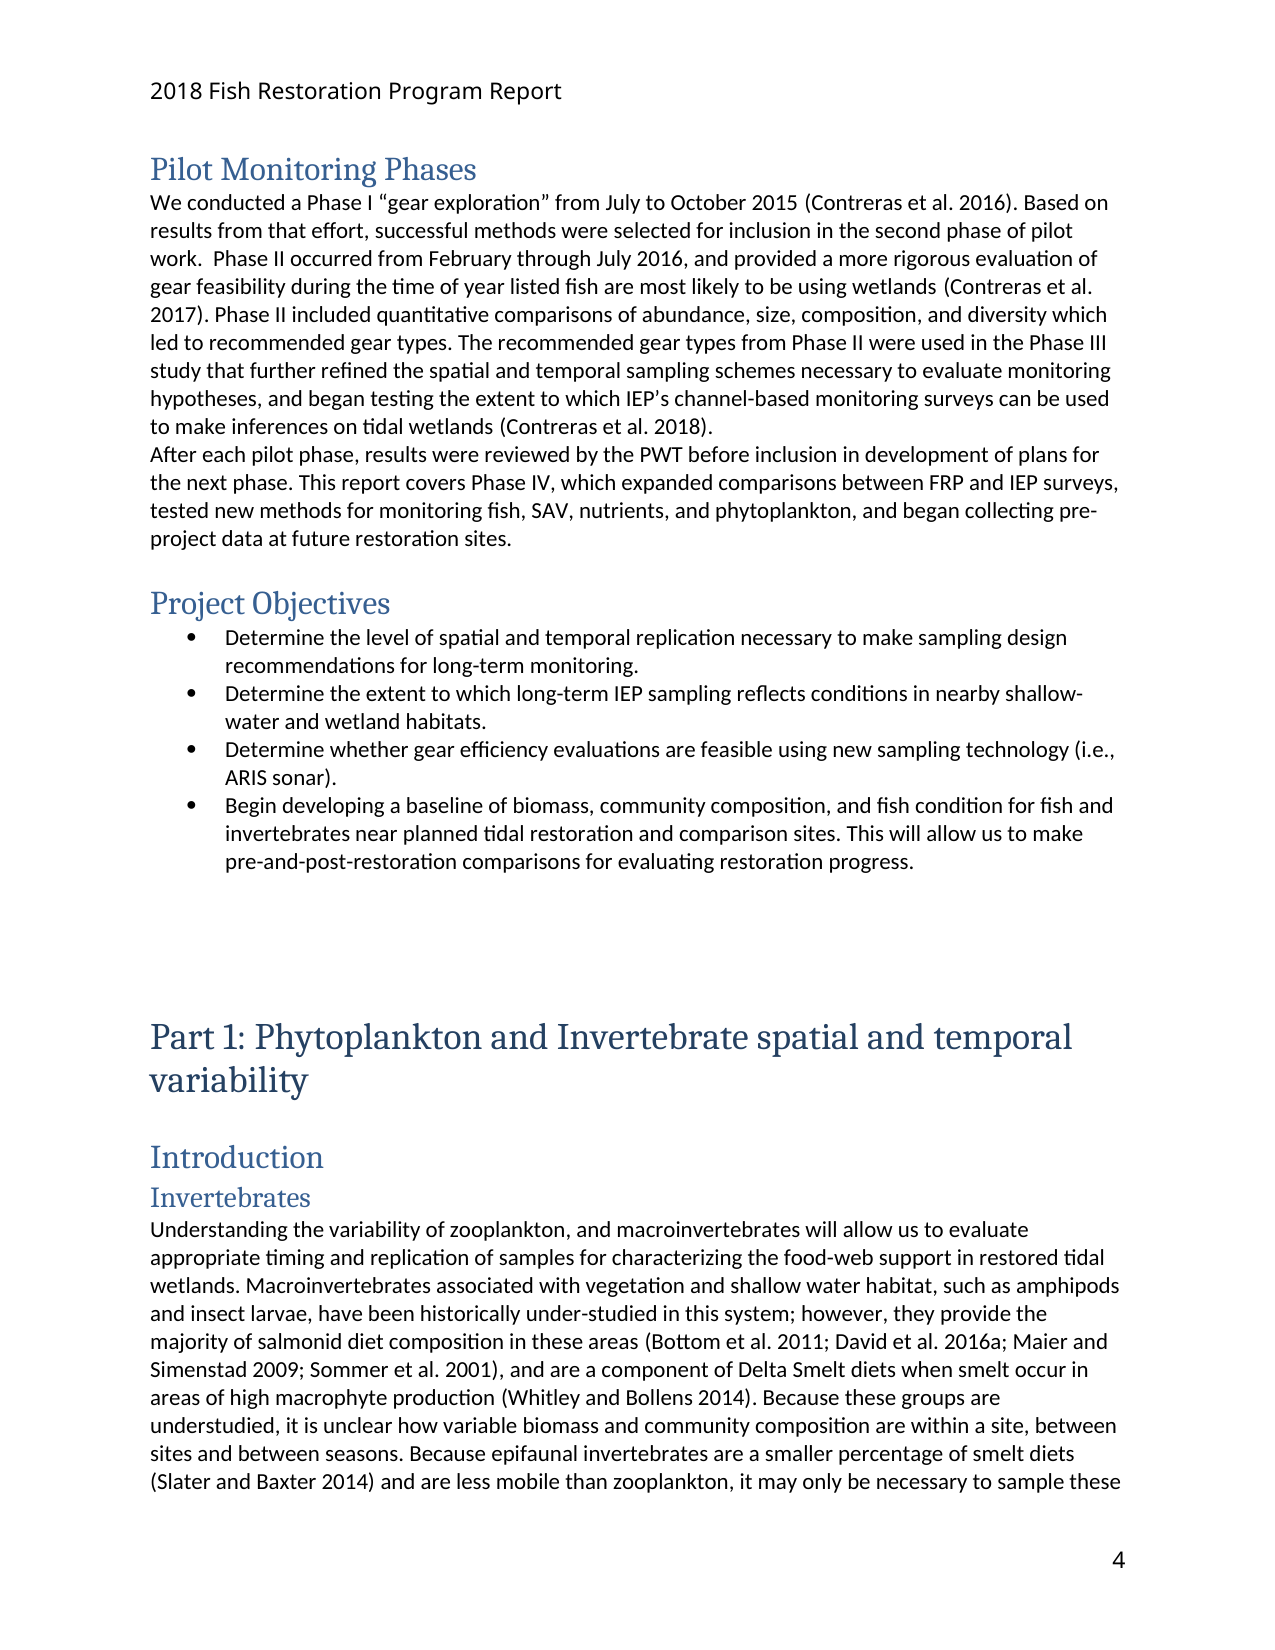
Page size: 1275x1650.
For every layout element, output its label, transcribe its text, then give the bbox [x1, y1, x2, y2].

subtitle Part 1: Phytoplankton and Invertebrate spatial and temporal variability [150, 1016, 1125, 1102]
list Determine the extent to which long-term IEP sampling reflects conditions in nearby shallow-water and wetland habitats. [187, 679, 1125, 735]
text After each pilot phase, results were reviewed by the PWT before inclusion in development of plans for the next phase. This report covers Phase IV, which expanded comparisons between FRP and IEP surveys, tested new methods for monitoring fish, SAV, nutrients, and phytoplankton, and began collecting pre-project data at future restoration sites. [150, 441, 1125, 553]
subtitle Introduction [150, 1139, 1125, 1177]
subtitle Invertebrates [150, 1181, 1125, 1215]
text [150, 1215, 1125, 1495]
list Determine whether gear efficiency evaluations are feasible using new sampling technology (i.e., ARIS sonar). [187, 735, 1125, 791]
subtitle Pilot Monitoring Phases [150, 150, 1125, 188]
subtitle Project Objectives [150, 585, 1125, 623]
text We conducted a Phase I “gear exploration” from July to October 2015 (Contreras et al. 2016). Based on results from that effort, successful methods were selected for inclusion in the second phase of pilot work. Phase II occurred from February through July 2016, and provided a more rigorous evaluation of gear feasibility during the time of year listed fish are most likely to be using wetlands (Contreras et al. 2017). Phase II included quantitative comparisons of abundance, size, composition, and diversity which led to recommended gear types. The recommended gear types from Phase II were used in the Phase III study that further refined the spatial and temporal sampling schemes necessary to evaluate monitoring hypotheses, and began testing the extent to which IEP’s channel-based monitoring surveys can be used to make inferences on tidal wetlands (Contreras et al. 2018). [150, 188, 1125, 441]
list Determine the level of spatial and temporal replication necessary to make sampling design recommendations for long-term monitoring. [187, 623, 1125, 679]
list Begin developing a baseline of biomass, community composition, and fish condition for fish and invertebrates near planned tidal restoration and comparison sites. This will allow us to make pre-and-post-restoration comparisons for evaluating restoration progress. [187, 791, 1125, 875]
